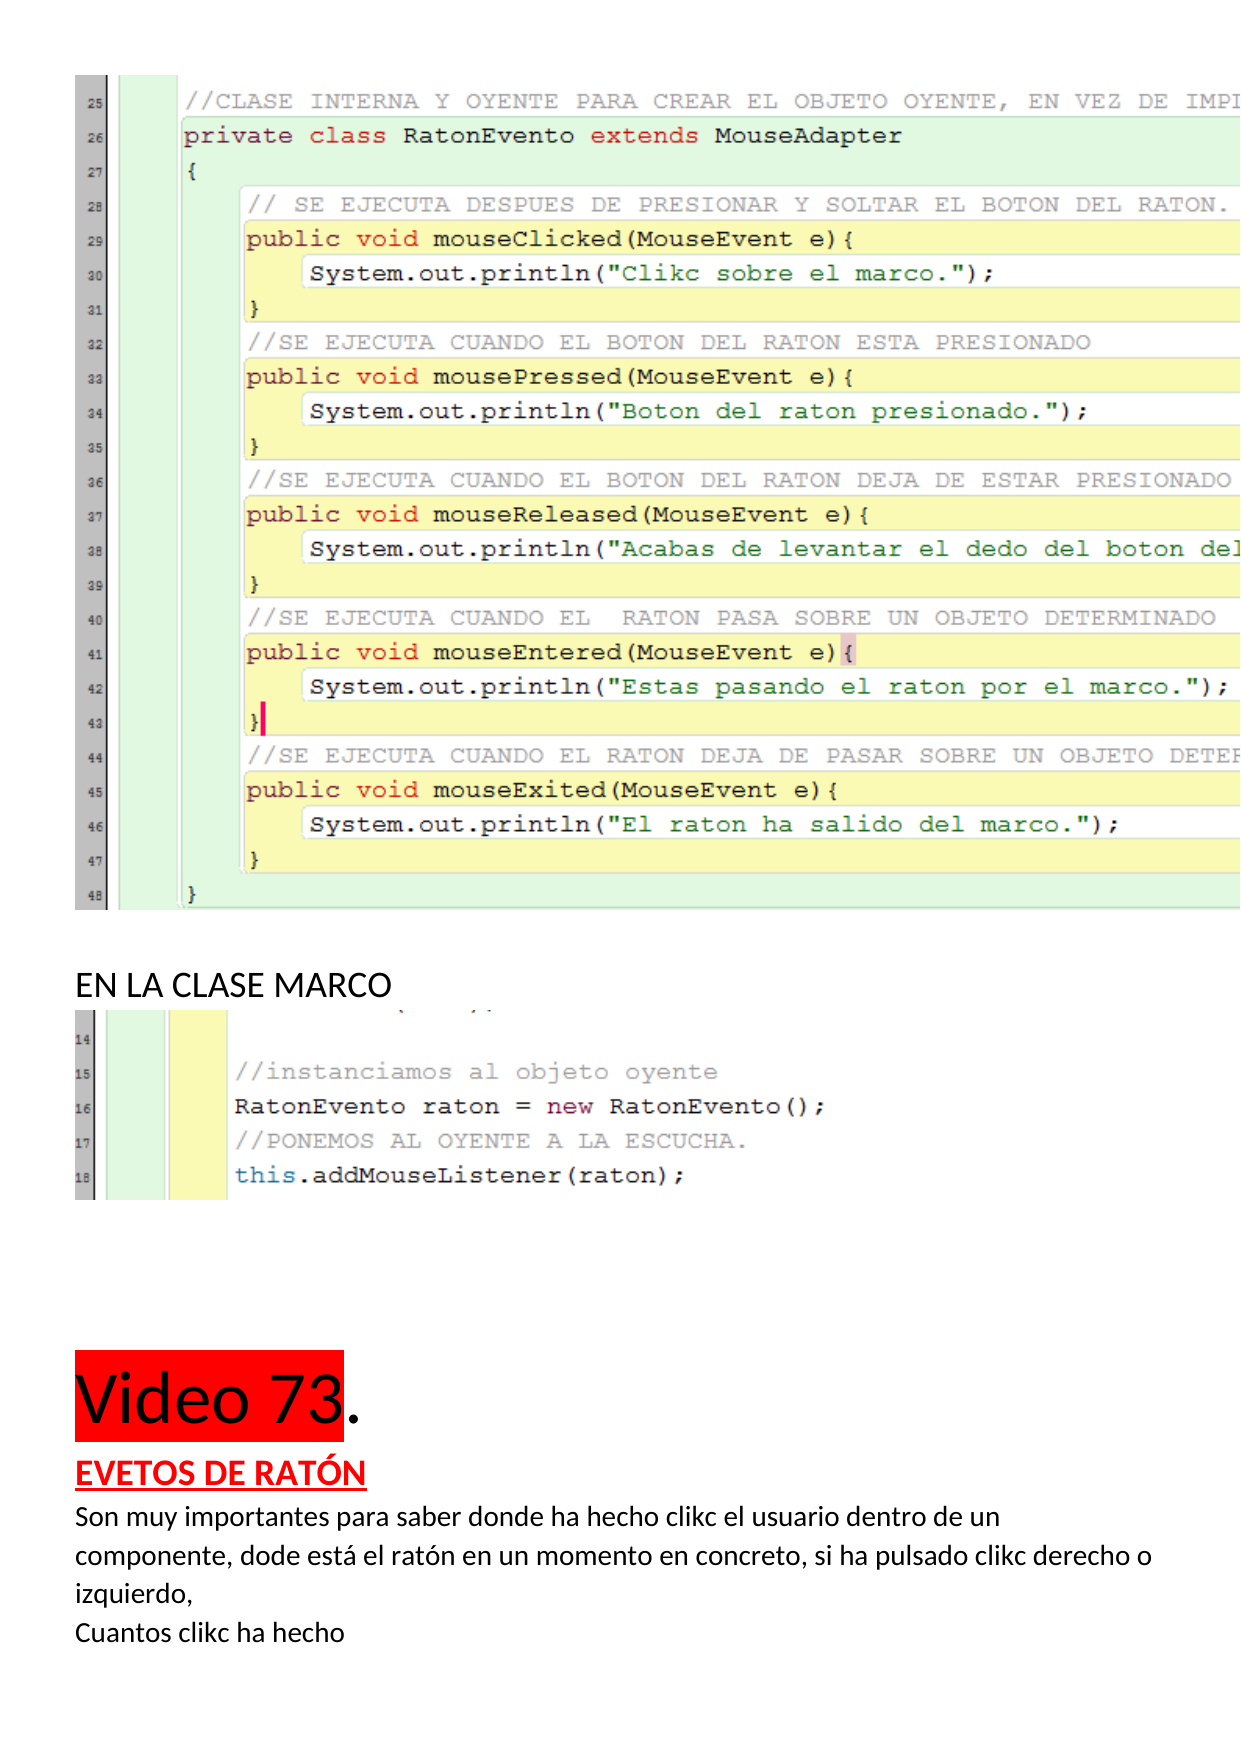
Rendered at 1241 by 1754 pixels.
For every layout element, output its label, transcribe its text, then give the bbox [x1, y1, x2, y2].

text Video 73. [344, 1350, 1165, 1442]
text Cuantos clikc ha hecho [75, 1614, 1165, 1649]
text EVETOS DE RATÓN [75, 1449, 1165, 1495]
text Son muy importantes para saber donde ha hecho clikc el usuario dentro de un componente, dode está el ratón en un momento en concreto, si ha pulsado clikc derecho o izquierdo, [75, 1498, 1165, 1611]
picture [75, 75, 1241, 910]
picture [75, 1010, 1241, 1200]
text EN LA CLASE MARCO [75, 961, 1165, 1007]
